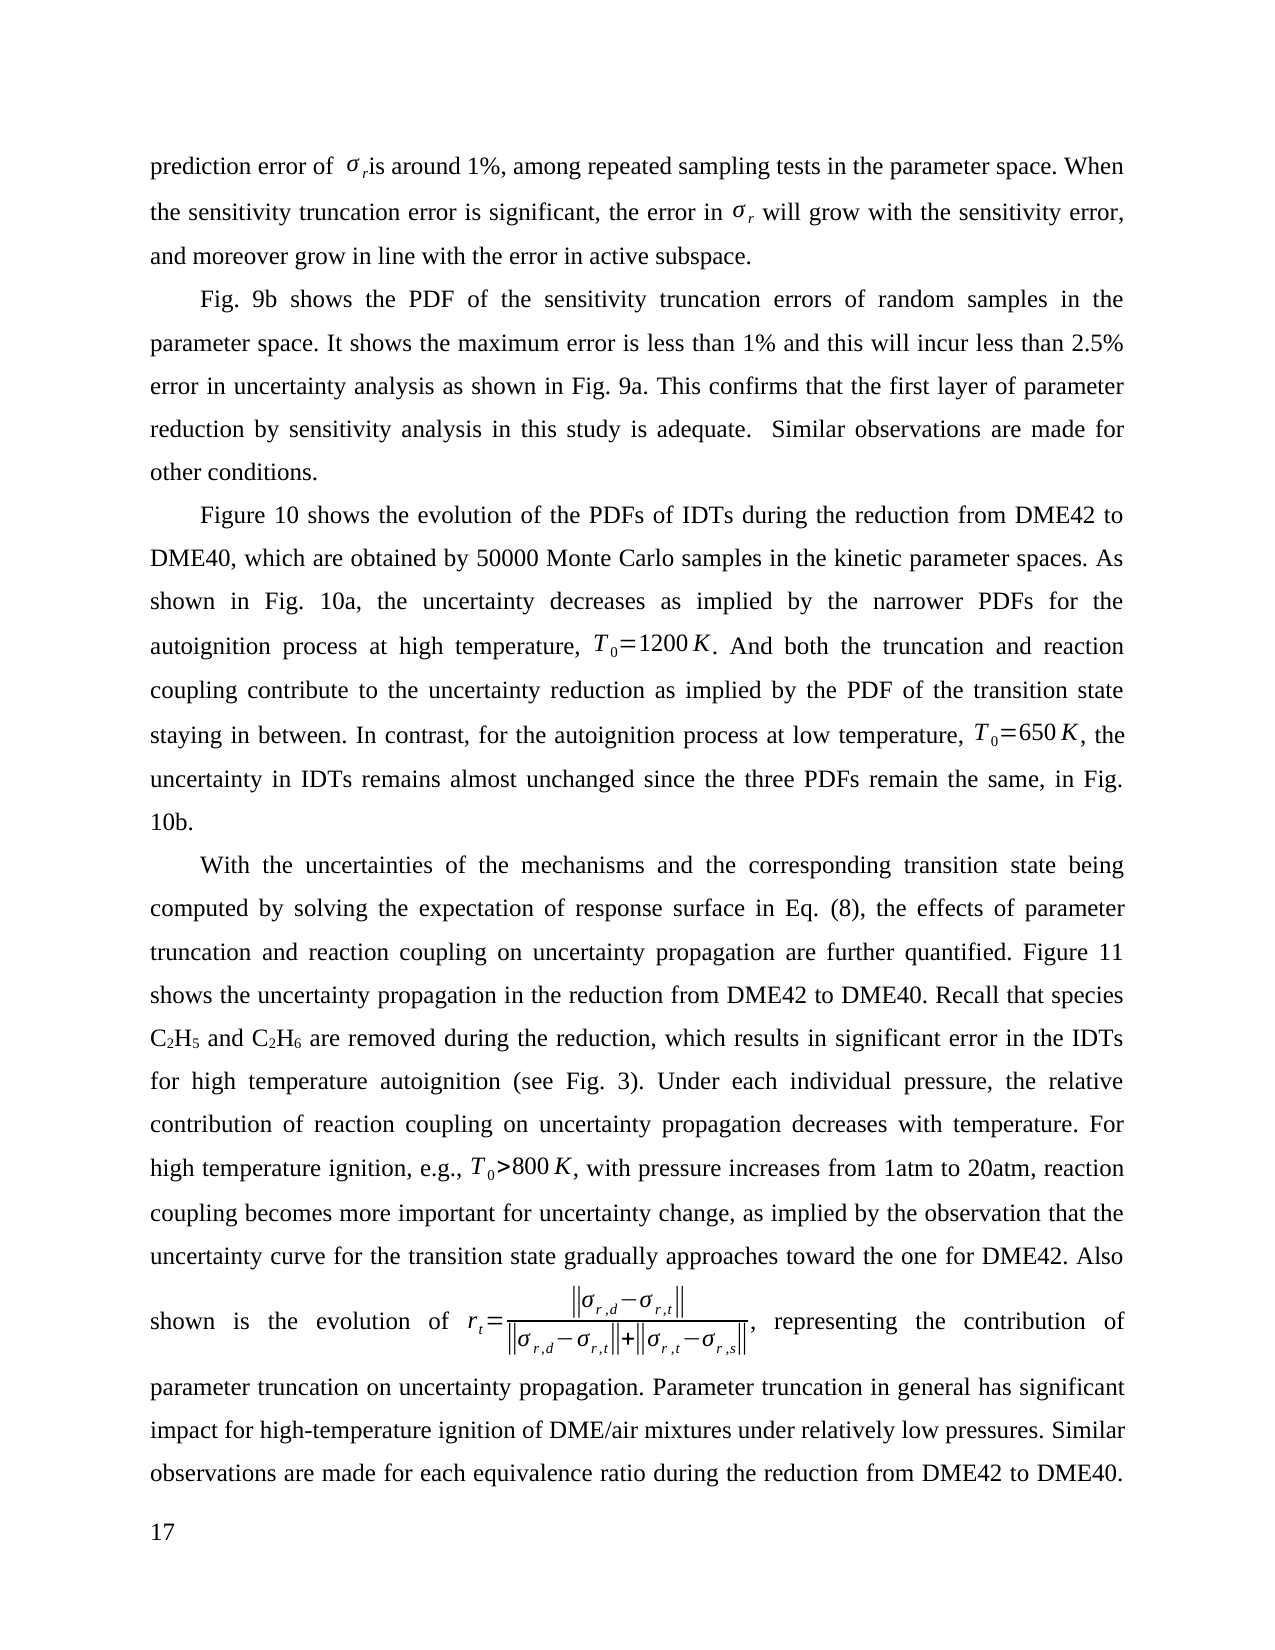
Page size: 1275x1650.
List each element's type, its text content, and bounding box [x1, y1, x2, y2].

text Fig. 9b shows the PDF of the sensitivity truncation errors of random samples in the parameter space. It shows the maximum error is less than 1% and this will incur less than 2.5% error in uncertainty analysis as shown in Fig. 9a. This confirms that the first layer of parameter reduction by sensitivity analysis in this study is adequate. Similar observations are made for other conditions. [150, 284, 1125, 486]
text Figure 10 shows the evolution of the PDFs of IDTs during the reduction from DME42 to DME40, which are obtained by 50000 Monte Carlo samples in the kinetic parameter spaces. As shown in Fig. 10a, the uncertainty decreases as implied by the narrower PDFs for the autoignition process at high temperature, . And both the truncation and reaction coupling contribute to the uncertainty reduction as implied by the PDF of the transition state staying in between. In contrast, for the autoignition process at low temperature, , the uncertainty in IDTs remains almost unchanged since the three PDFs remain the same, in Fig. 10b. [150, 500, 1125, 836]
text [150, 150, 1125, 270]
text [150, 850, 1125, 1487]
